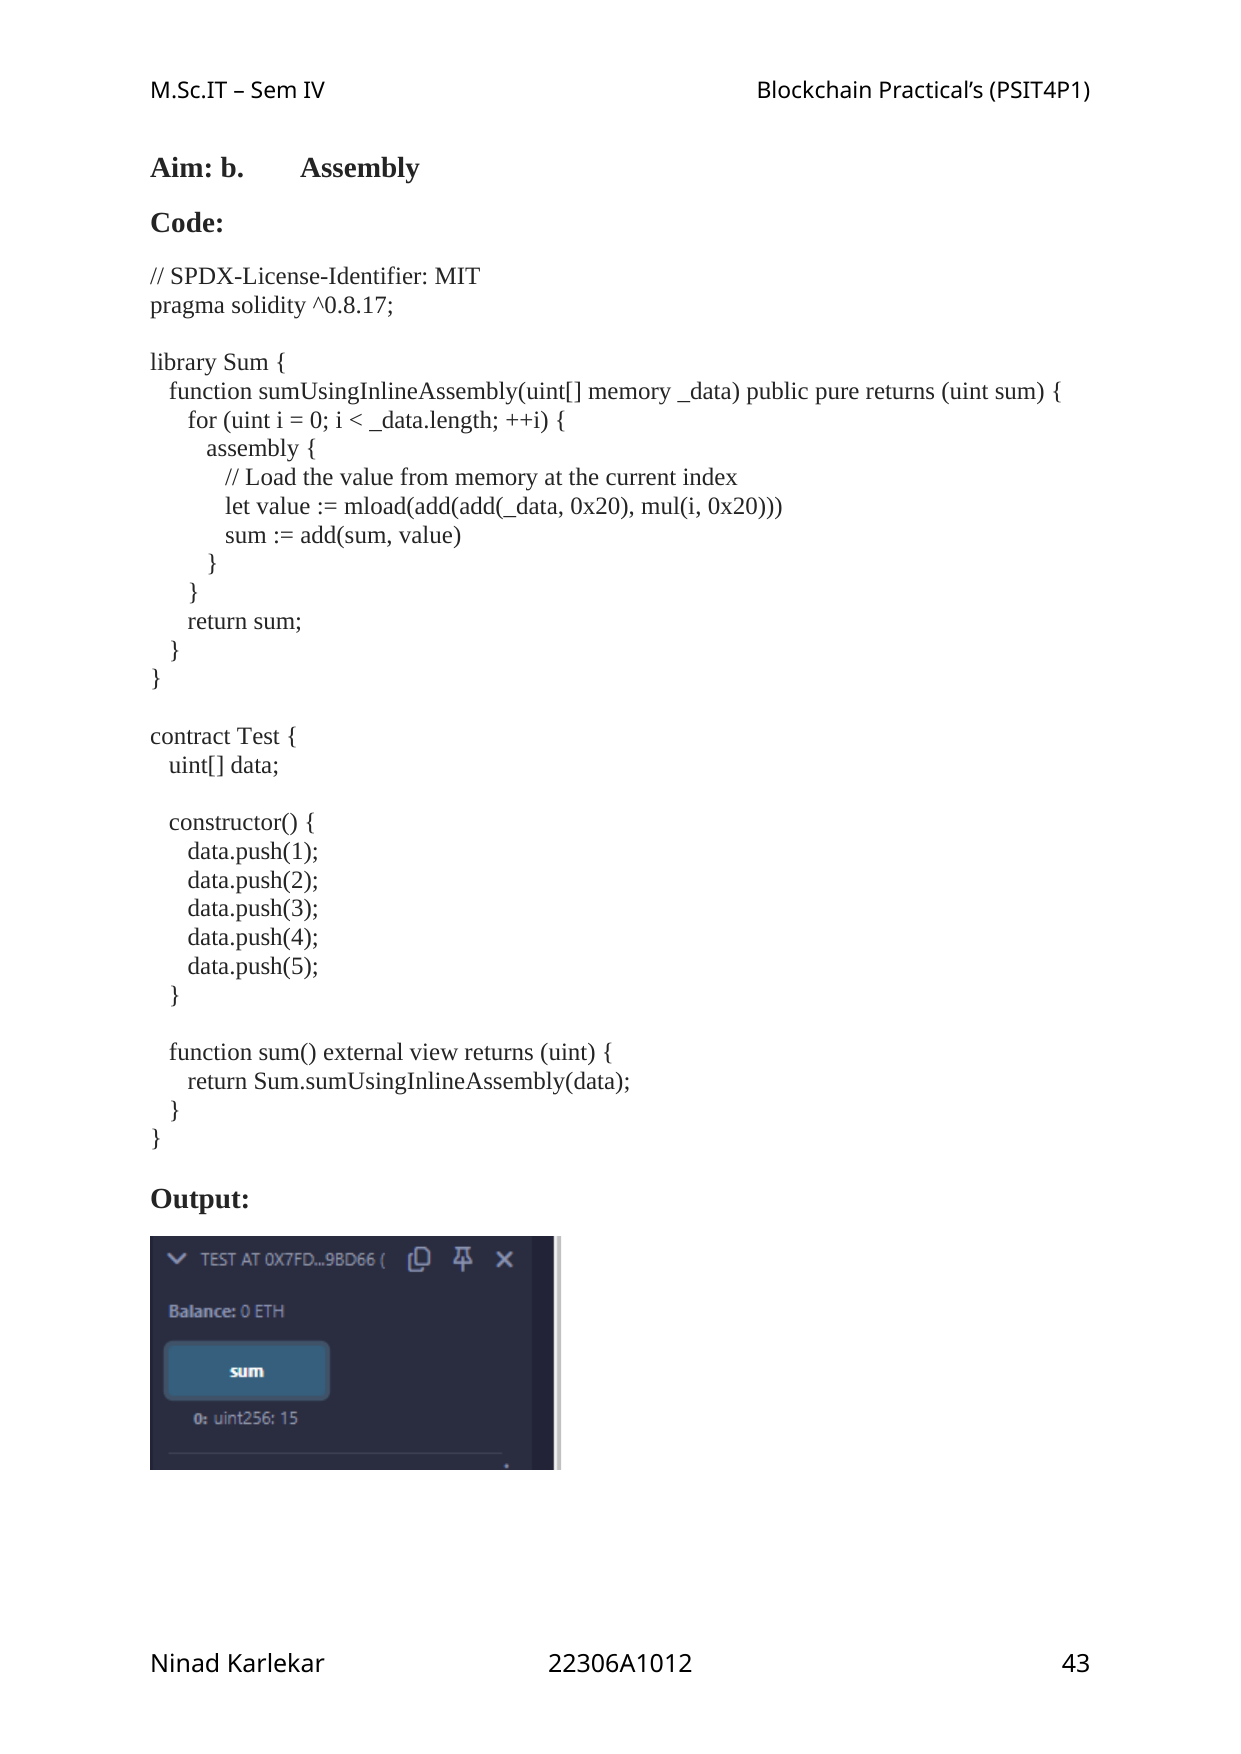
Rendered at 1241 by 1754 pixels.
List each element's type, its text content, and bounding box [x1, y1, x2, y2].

picture [150, 1236, 562, 1470]
text } [150, 635, 1090, 663]
text contract Test { [150, 721, 1090, 750]
text // Load the value from memory at the current index [150, 462, 1090, 491]
text } [150, 577, 1090, 606]
text pragma solidity ^0.8.17; [150, 290, 1090, 318]
text function sumUsingInlineAssembly(uint[] memory _data) public pure returns (uint sum) { [150, 376, 1090, 405]
text for (uint i = 0; i < _data.length; ++i) { [150, 405, 1090, 433]
text constructor() { [150, 807, 1090, 836]
text Output: [150, 1181, 1090, 1214]
text return sum; [150, 606, 1090, 635]
text } [150, 1123, 1090, 1152]
text // SPDX-License-Identifier: MIT [150, 261, 1090, 290]
text } [150, 980, 1090, 1008]
text } [150, 663, 1090, 692]
text assembly { [150, 433, 1090, 462]
text function sum() external view returns (uint) { [150, 1037, 1090, 1066]
text } [150, 1095, 1090, 1123]
text data.push(4); [150, 922, 1090, 951]
text sum := add(sum, value) [150, 520, 1090, 548]
text data.push(5); [150, 951, 1090, 980]
text Code: [150, 206, 1090, 239]
text data.push(2); [150, 865, 1090, 893]
text uint[] data; [150, 750, 1090, 778]
text library Sum { [150, 347, 1090, 376]
text let value := mload(add(add(_data, 0x20), mul(i, 0x20))) [150, 491, 1090, 520]
text return Sum.sumUsingInlineAssembly(data); [150, 1066, 1090, 1095]
text } [150, 548, 1090, 577]
text Aim: b. Assembly [150, 150, 1090, 183]
text data.push(1); [150, 836, 1090, 865]
text data.push(3); [150, 893, 1090, 922]
